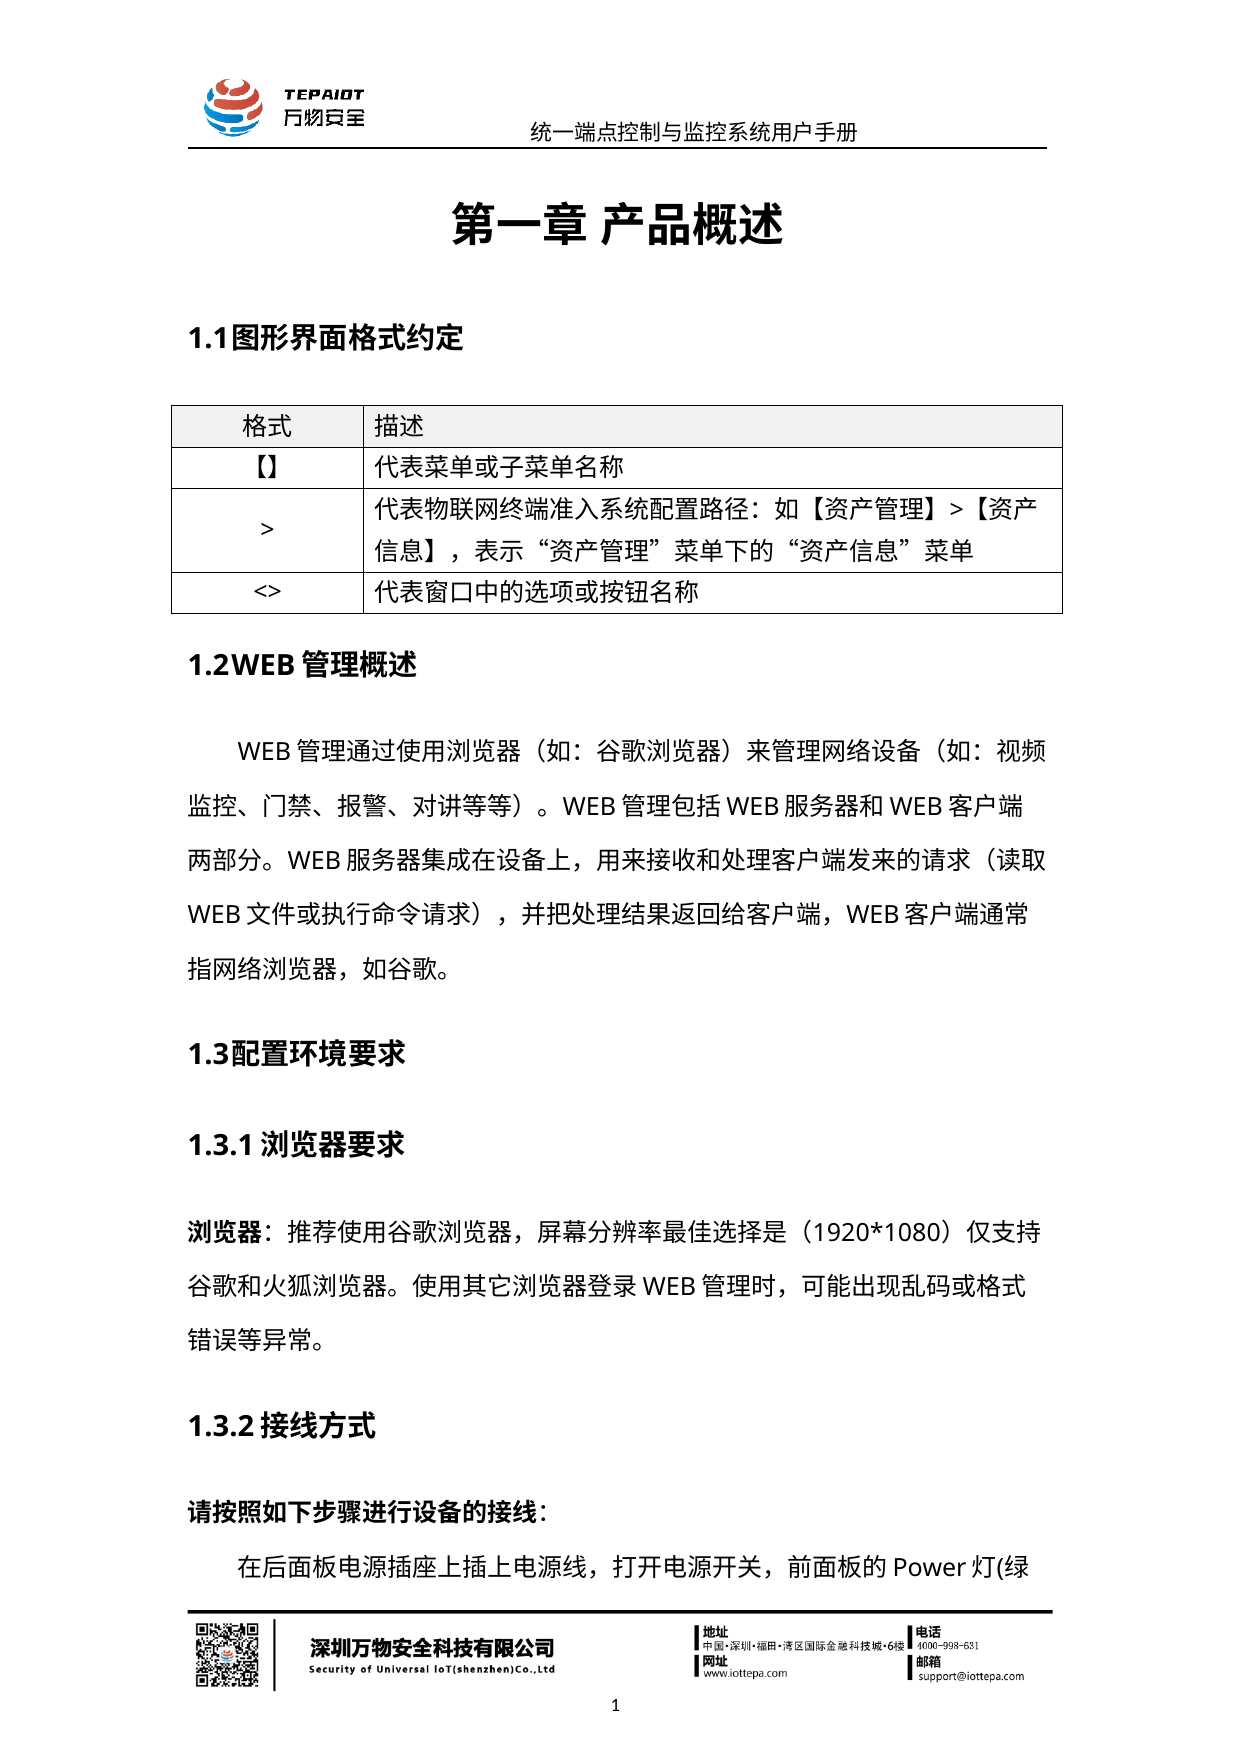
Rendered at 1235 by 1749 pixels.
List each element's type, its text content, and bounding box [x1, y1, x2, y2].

table_cell 代表物联网终端准入系统配置路径：如【资产管理】>【资产信息】，表示“资产管理”菜单下的“资产信息”菜单 [364, 489, 1062, 572]
table_cell <> [172, 573, 363, 613]
subtitle 1.3.2接线方式 [187, 1402, 1047, 1445]
subtitle 产品概述 [187, 188, 1047, 254]
subtitle 图形界面格式约定 [187, 314, 1047, 357]
table_header 描述 [364, 406, 1062, 447]
table_cell > [172, 489, 363, 572]
text 在后面板电源插座上插上电源线，打开电源开关，前面板的Power灯(绿色，电源指示灯)和Alarm灯(红色，告警灯)会点亮。大约1-2分钟后Alarm灯熄灭，说明设备正常工作。 [187, 1547, 1047, 1583]
table_cell 【】 [172, 448, 363, 488]
text 请按照如下步骤进行设备的接线： [187, 1493, 1047, 1529]
text WEB管理通过使用浏览器（如：谷歌浏览器）来管理网络设备（如：视频监控、门禁、报警、对讲等等）。WEB管理包括WEB服务器和WEB客户端两部分。WEB服务器集成在设备上，用来接收和处理客户端发来的请求（读取WEB文件或执行命令请求），并把处理结果返回给客户端，WEB客户端通常指网络浏览器，如谷歌。 [187, 732, 1047, 986]
text 浏览器：推荐使用谷歌浏览器，屏幕分辨率最佳选择是（1920*1080）仅支持谷歌和火狐浏览器。使用其它浏览器登录WEB管理时，可能出现乱码或格式错误等异常。 [187, 1212, 1047, 1357]
subtitle 1.3.1浏览器要求 [187, 1121, 1047, 1164]
table_header 格式 [172, 406, 363, 447]
picture [187, 75, 382, 141]
subtitle WEB管理概述 [187, 641, 1047, 684]
table_cell 代表窗口中的选项或按钮名称 [364, 573, 1062, 613]
picture [187, 1610, 1053, 1692]
table_cell 代表菜单或子菜单名称 [364, 448, 1062, 488]
subtitle 配置环境要求 [187, 1031, 1047, 1073]
